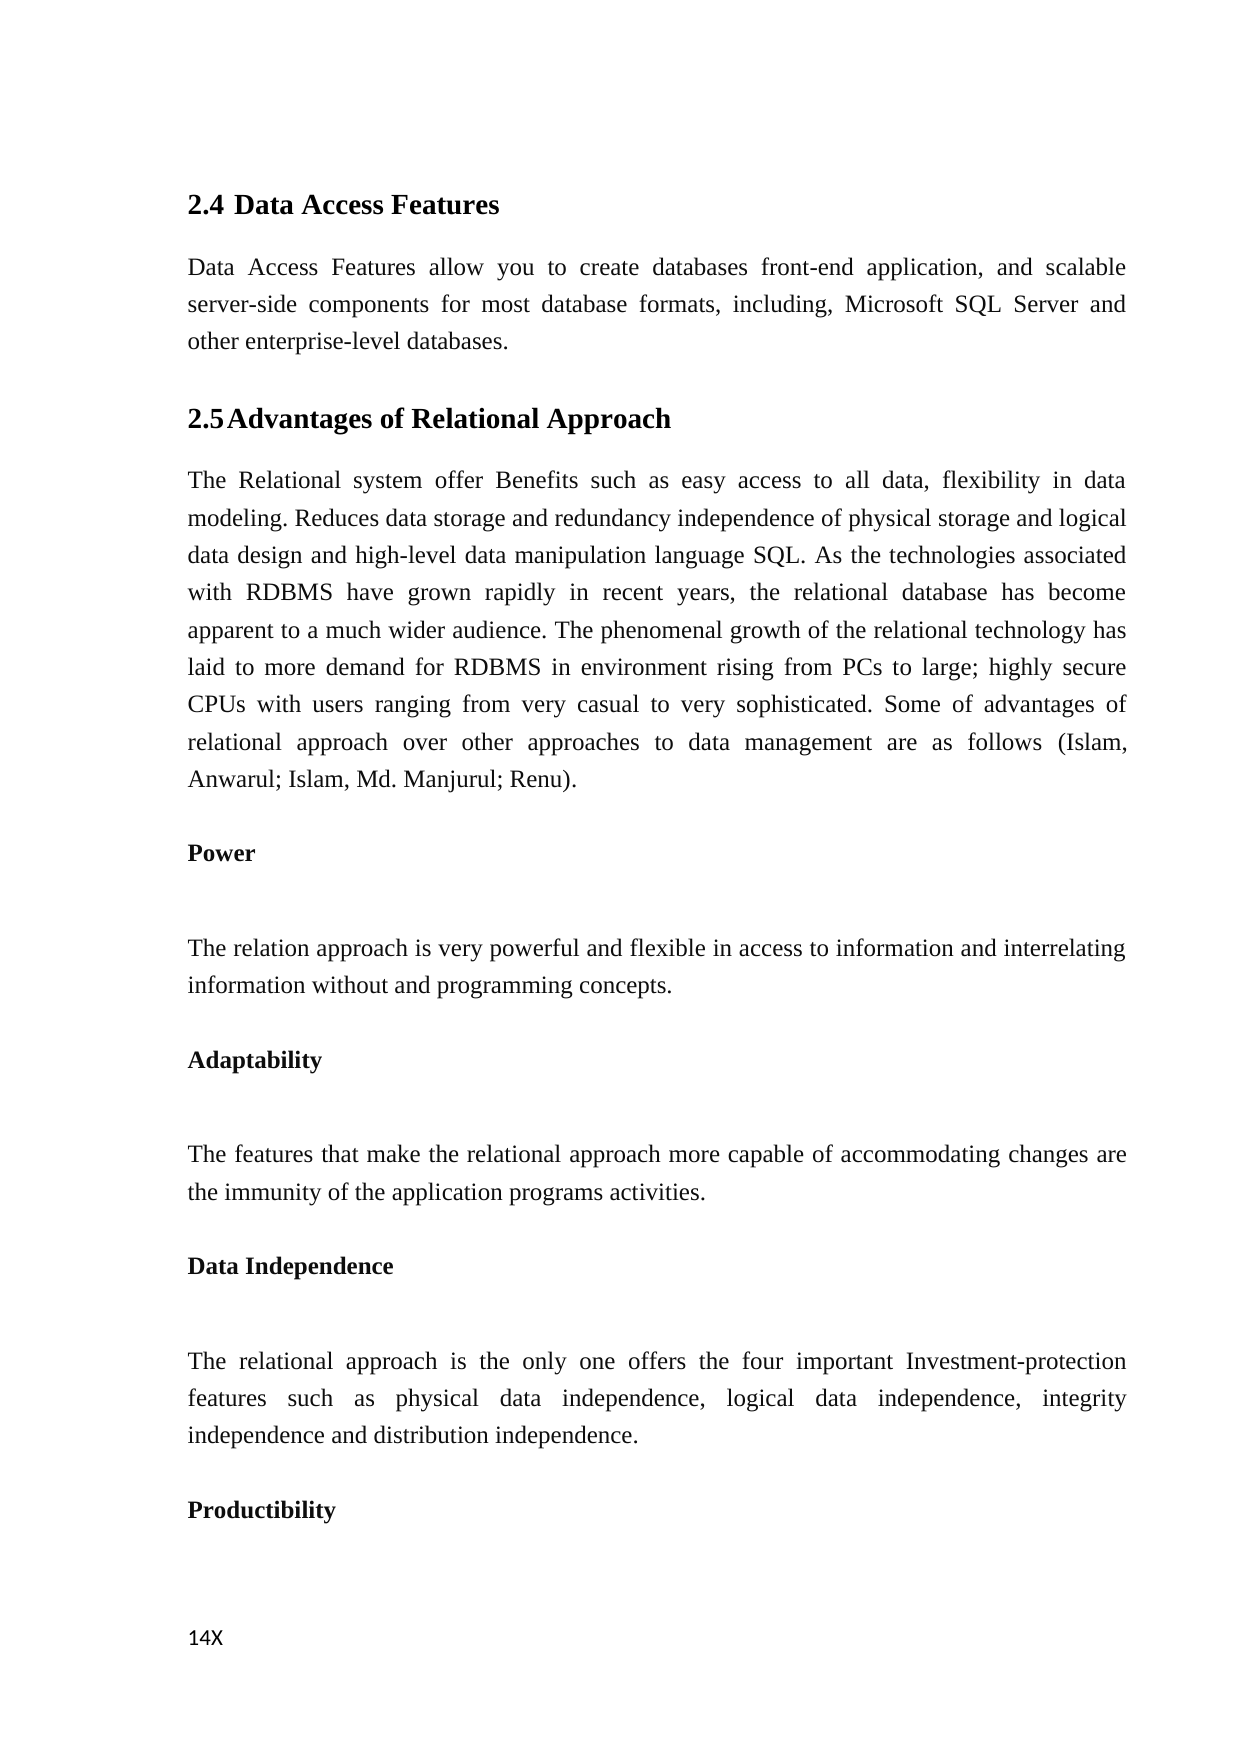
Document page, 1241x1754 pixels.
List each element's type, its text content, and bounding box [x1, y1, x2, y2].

text The relational approach is the only one offers the four important Investment-protection features such as physical data independence, logical data independence, integrity independence and distribution independence. [187, 1346, 1128, 1449]
subtitle Data Access Features [187, 187, 1128, 221]
subtitle Advantages of Relational Approach [187, 401, 1128, 434]
text The relation approach is very powerful and flexible in access to information and interrelating information without and programming concepts. [187, 933, 1128, 999]
text Data Access Features allow you to create databases front-end application, and scalable server-side components for most database formats, including, Microsoft SQL Server and other enterprise-level databases. [187, 252, 1128, 355]
text The features that make the relational approach more capable of accommodating changes are the immunity of the application programs activities. [187, 1139, 1128, 1206]
text The Relational system offer Benefits such as easy access to all data, flexibility in data modeling. Reduces data storage and redundancy independence of physical storage and logical data design and high-level data manipulation language SQL. As the technologies associated with RDBMS have grown rapidly in recent years, the relational database has become apparent to a much wider audience. The phenomenal growth of the relational technology has laid to more demand for RDBMS in environment rising from PCs to large; highly secure CPUs with users ranging from very casual to very sophisticated. Some of advantages of relational approach over other approaches to data management are as follows (Islam, Anwarul; Islam, Md. Manjurul; Renu). [187, 466, 1128, 793]
